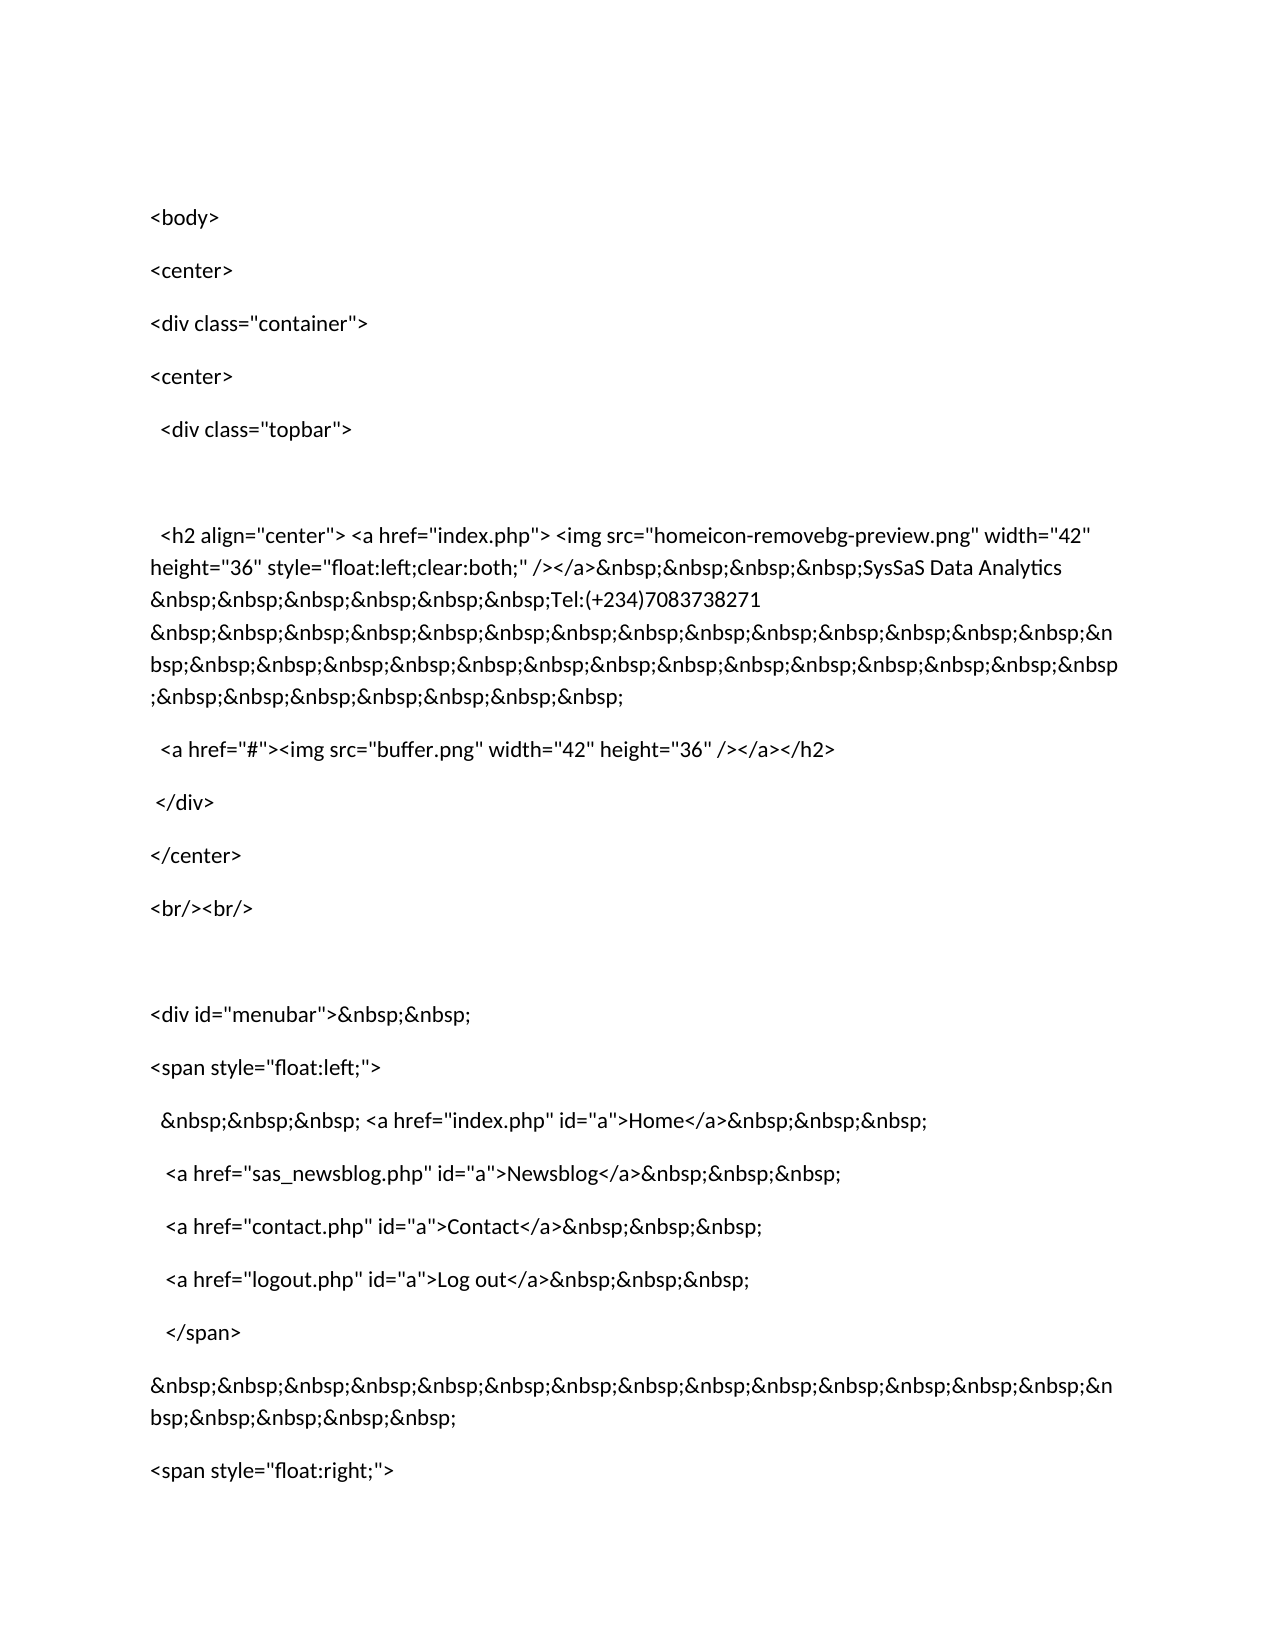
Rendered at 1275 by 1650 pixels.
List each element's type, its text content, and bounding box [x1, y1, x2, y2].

text <div id="menubar">&nbsp;&nbsp; [150, 1000, 1125, 1028]
text </span> [150, 1318, 1125, 1346]
text <br/><br/> [150, 894, 1125, 922]
text <center> [150, 256, 1125, 284]
text <a href="#"><img src="buffer.png" width="42" height="36" /></a></h2> [150, 735, 1125, 763]
text <div class="topbar"> [150, 415, 1125, 443]
text <center> [150, 362, 1125, 390]
text <a href="logout.php" id="a">Log out</a>&nbsp;&nbsp;&nbsp; [150, 1265, 1125, 1293]
text <body> [150, 203, 1125, 231]
text <h2 align="center"> <a href="index.php"> <img src="homeicon-removebg-preview.png" width="42" height="36" style="float:left;clear:both;" /></a>&nbsp;&nbsp;&nbsp;&nbsp;SysSaS Data Analytics &nbsp;&nbsp;&nbsp;&nbsp;&nbsp;&nbsp;Tel:(+234)7083738271 &nbsp;&nbsp;&nbsp;&nbsp;&nbsp;&nbsp;&nbsp;&nbsp;&nbsp;&nbsp;&nbsp;&nbsp;&nbsp;&nbsp;&nbsp;&nbsp;&nbsp;&nbsp;&nbsp;&nbsp;&nbsp;&nbsp;&nbsp;&nbsp;&nbsp;&nbsp;&nbsp;&nbsp;&nbsp;&nbsp;&nbsp;&nbsp;&nbsp;&nbsp;&nbsp;&nbsp; [150, 521, 1125, 710]
text <a href="contact.php" id="a">Contact</a>&nbsp;&nbsp;&nbsp; [150, 1212, 1125, 1240]
text <span style="float:right;"> [150, 1457, 1125, 1484]
text </center> [150, 841, 1125, 869]
text <span style="float:left;"> [150, 1053, 1125, 1081]
text <a href="sas_newsblog.php" id="a">Newsblog</a>&nbsp;&nbsp;&nbsp; [150, 1159, 1125, 1187]
text </div> [150, 788, 1125, 816]
text &nbsp;&nbsp;&nbsp; <a href="index.php" id="a">Home</a>&nbsp;&nbsp;&nbsp; [150, 1106, 1125, 1134]
text &nbsp;&nbsp;&nbsp;&nbsp;&nbsp;&nbsp;&nbsp;&nbsp;&nbsp;&nbsp;&nbsp;&nbsp;&nbsp;&nbsp;&nbsp;&nbsp;&nbsp;&nbsp;&nbsp; [150, 1371, 1125, 1432]
text <div class="container"> [150, 309, 1125, 337]
